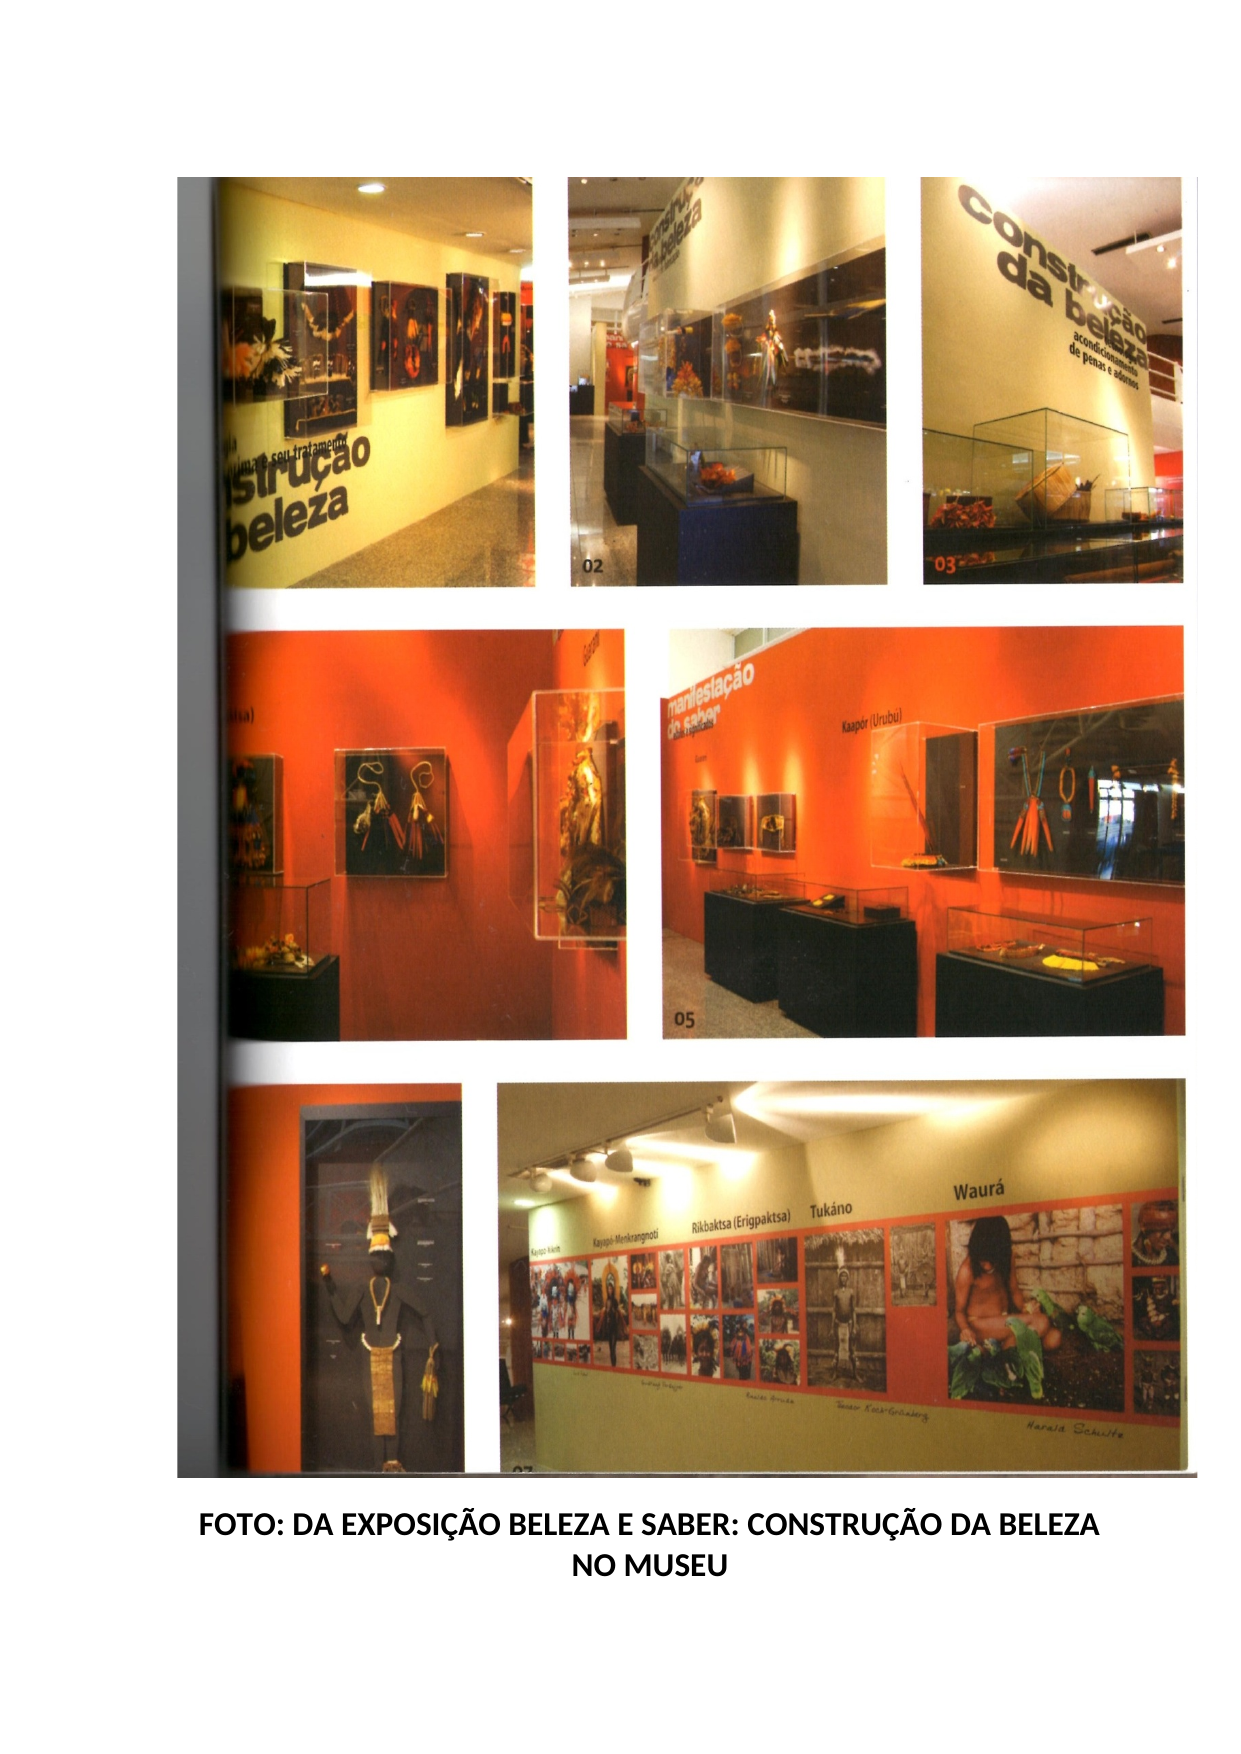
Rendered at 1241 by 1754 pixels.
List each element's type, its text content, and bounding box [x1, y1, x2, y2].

text FOTO: DA EXPOSIÇÃO BELEZA E SABER: CONSTRUÇÃO DA BELEZA NO MUSEU [177, 1503, 1122, 1584]
picture [177, 177, 1198, 1478]
